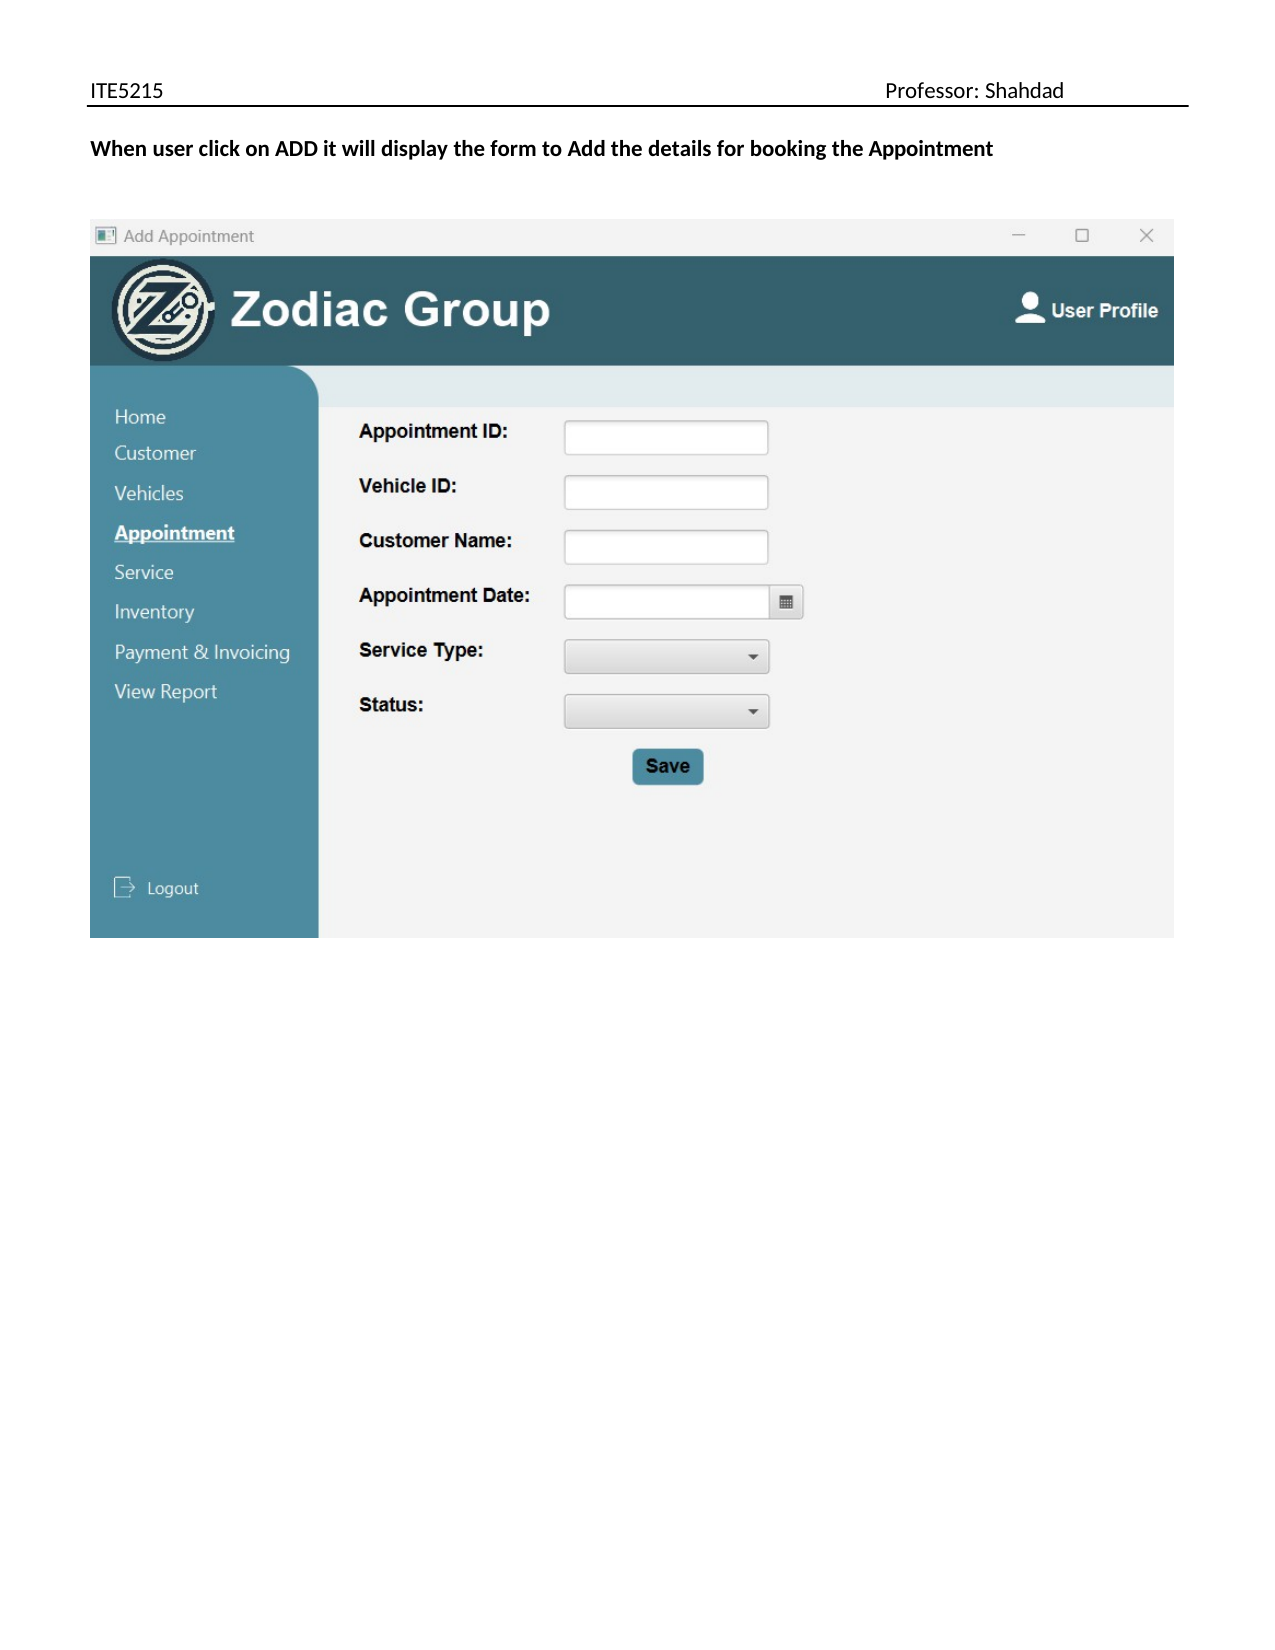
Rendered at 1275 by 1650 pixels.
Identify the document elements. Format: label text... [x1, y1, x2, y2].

picture [90, 219, 1174, 938]
text When user click on ADD it will display the form to Add the details for booking the Appointment [90, 134, 1237, 162]
